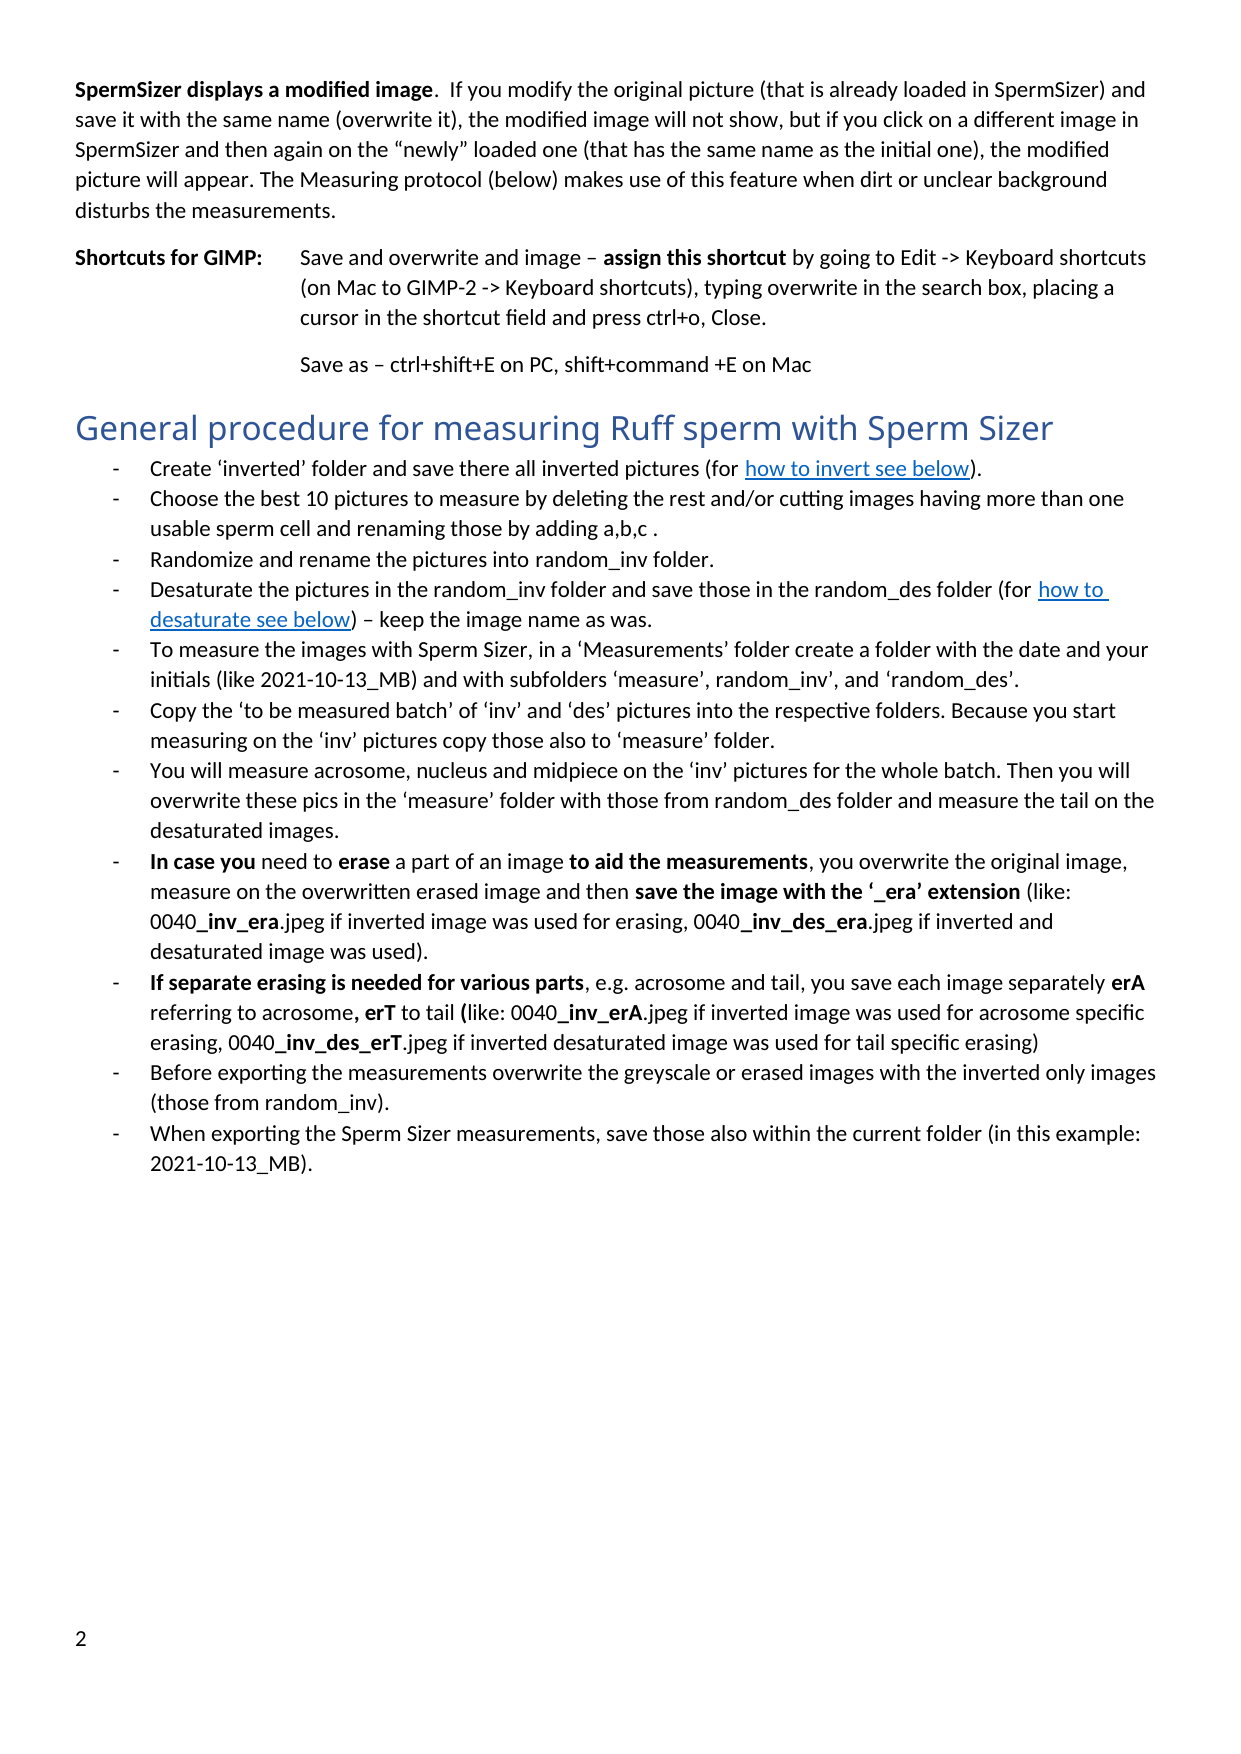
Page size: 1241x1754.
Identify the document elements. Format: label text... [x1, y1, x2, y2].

list To measure the images with Sperm Sizer, in a ‘Measurements’ folder create a folder with the date and your initials (like 2021-10-13_MB) and with subfolders ‘measure’, random_inv’, and ‘random_des’. [112, 635, 1165, 694]
list When exporting the Sperm Sizer measurements, save those also within the current folder (in this example: 2021-10-13_MB). [112, 1119, 1165, 1177]
list Before exporting the measurements overwrite the greyscale or erased images with the inverted only images (those from random_inv). [112, 1058, 1165, 1117]
subtitle General procedure for measuring Ruff sperm with Sperm Sizer [75, 405, 1165, 451]
text Save as – ctrl+shift+E on PC, shift+command +E on Mac [225, 350, 1165, 378]
list If separate erasing is needed for various parts, e.g. acrosome and tail, you save each image separately erA referring to acrosome, erT to tail (like: 0040_inv_erA.jpeg if inverted image was used for acrosome specific erasing, 0040_inv_des_erT.jpeg if inverted desaturated image was used for tail specific erasing) [112, 968, 1165, 1056]
list Randomize and rename the pictures into random_inv folder. [112, 545, 1165, 573]
list You will measure acrosome, nucleus and midpiece on the ‘inv’ pictures for the whole batch. Then you will overwrite these pics in the ‘measure’ folder with those from random_des folder and measure the tail on the desaturated images. [112, 756, 1165, 845]
list Choose the best 10 pictures to measure by deleting the rest and/or cutting images having more than one usable sperm cell and renaming those by adding a,b,c . [112, 484, 1165, 543]
list Copy the ‘to be measured batch’ of ‘inv’ and ‘des’ pictures into the respective folders. Because you start measuring on the ‘inv’ pictures copy those also to ‘measure’ folder. [112, 696, 1165, 754]
list In case you need to erase a part of an image to aid the measurements, you overwrite the original image, measure on the overwritten erased image and then save the image with the ‘_era’ extension (like: 0040_inv_era.jpeg if inverted image was used for erasing, 0040_inv_des_era.jpeg if inverted and desaturated image was used). [112, 847, 1165, 966]
list Desaturate the pictures in the random_inv folder and save those in the random_des folder (for how to desaturate see below) – keep the image name as was. [112, 575, 1165, 633]
text SpermSizer displays a modified image. If you modify the original picture (that is already loaded in SpermSizer) and save it with the same name (overwrite it), the modified image will not show, but if you click on a different image in SpermSizer and then again on the “newly” loaded one (that has the same name as the initial one), the modified picture will appear. The Measuring protocol (below) makes use of this feature when dirt or unclear background disturbs the measurements. [75, 75, 1165, 224]
text Shortcuts for GIMP: Save and overwrite and image – assign this shortcut by going to Edit -> Keyboard shortcuts (on Mac to GIMP-2 -> Keyboard shortcuts), typing overwrite in the search box, placing a cursor in the shortcut field and press ctrl+o, Close. [75, 243, 1165, 331]
list Create ‘inverted’ folder and save there all inverted pictures (for how to invert see below). [112, 454, 1165, 482]
